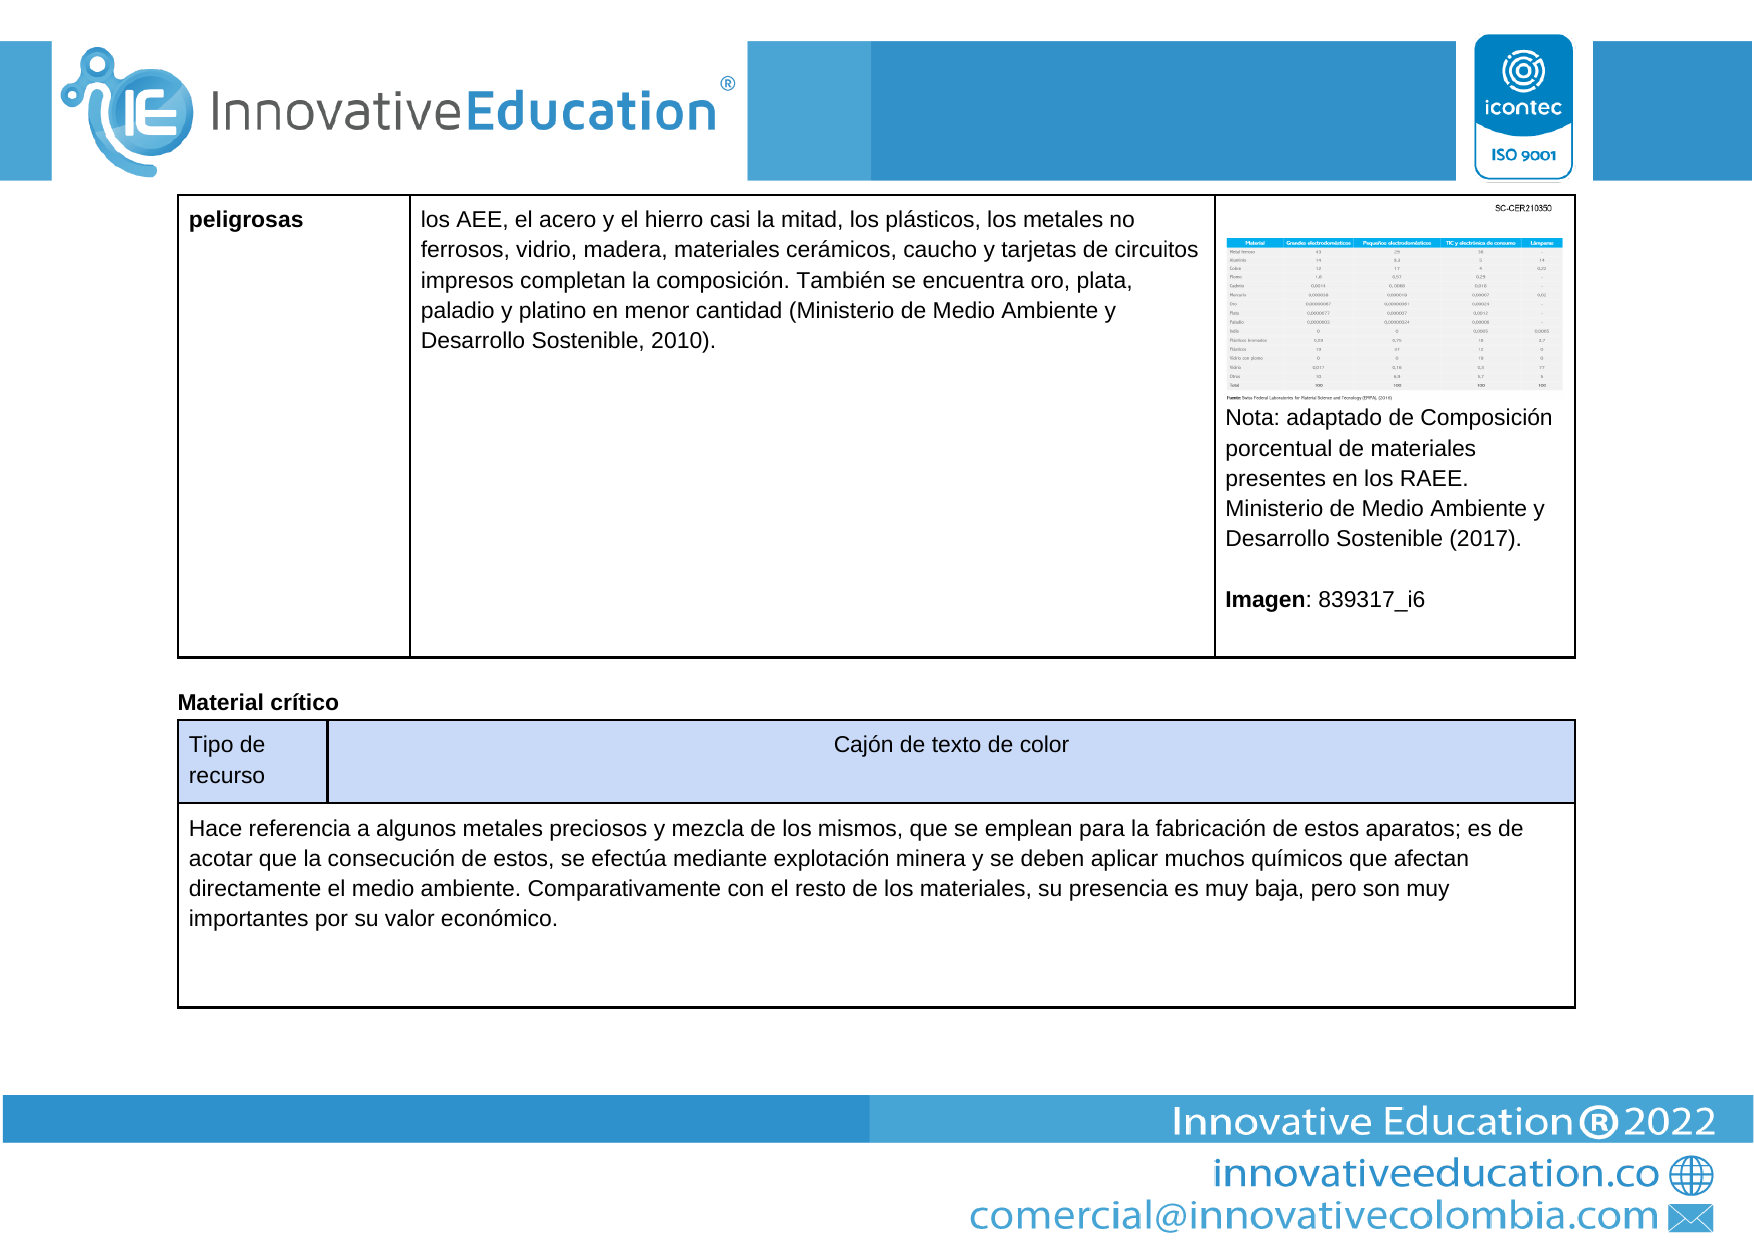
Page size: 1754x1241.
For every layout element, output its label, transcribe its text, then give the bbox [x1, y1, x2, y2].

picture [0, 28, 1456, 194]
picture [1225, 236, 1565, 401]
table_cell Sustancias no peligrosas [179, 196, 409, 656]
table_header Tipo de recurso [179, 721, 326, 802]
picture [1593, 28, 1752, 194]
picture [2, 1093, 1754, 1239]
text Material crítico [177, 689, 1577, 715]
table_header Cajón de texto de color [329, 721, 1574, 802]
picture [1471, 32, 1576, 194]
